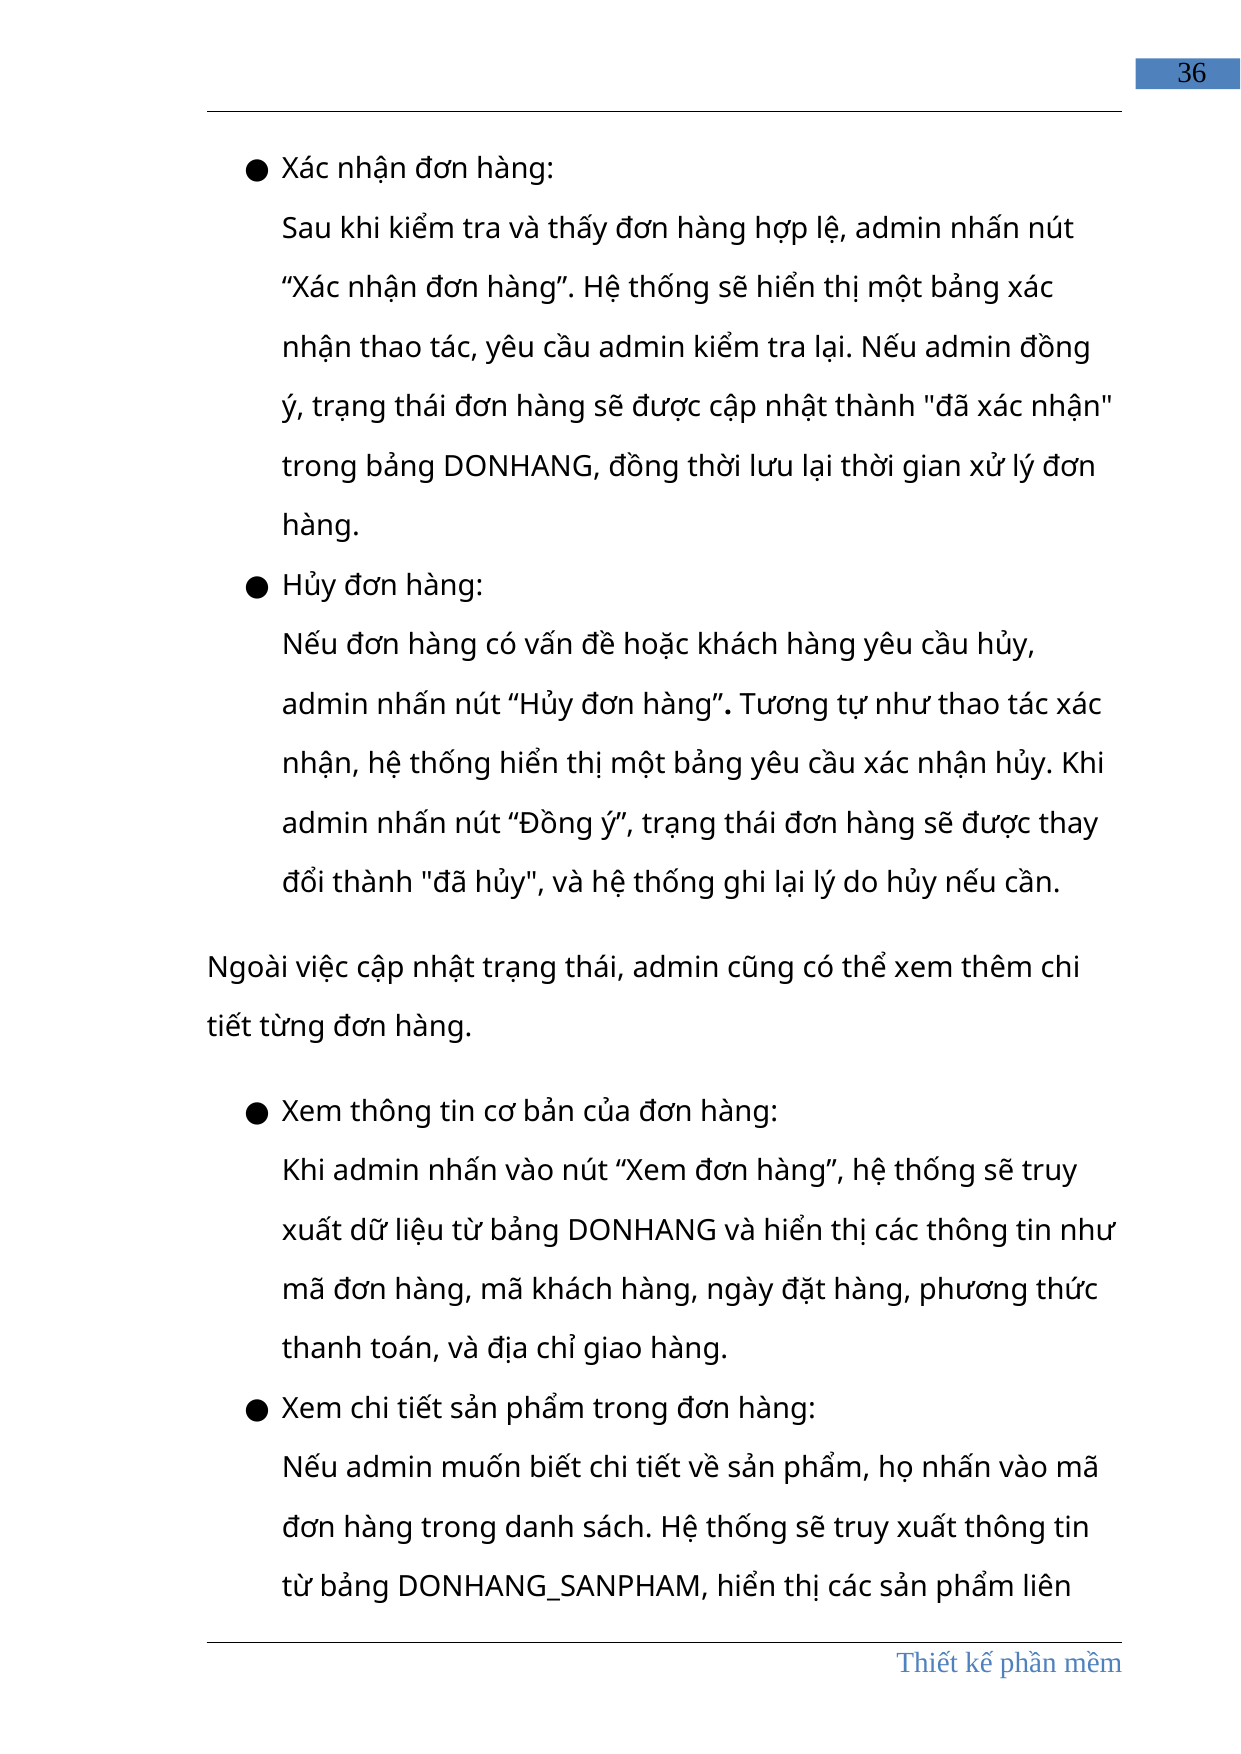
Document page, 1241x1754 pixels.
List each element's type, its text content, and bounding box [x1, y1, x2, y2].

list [244, 1387, 1122, 1605]
list Xem thông tin cơ bản của đơn hàng: Khi admin nhấn vào nút “Xem đơn hàng”, hệ thống sẽ truy xuất dữ liệu từ bảng DONHANG và hiển thị các thông tin như mã đơn hàng, mã khách hàng, ngày đặt hàng, phương thức thanh toán, và địa chỉ giao hàng. [244, 1090, 1122, 1367]
list Xác nhận đơn hàng: Sau khi kiểm tra và thấy đơn hàng hợp lệ, admin nhấn nút “Xác nhận đơn hàng”. Hệ thống sẽ hiển thị một bảng xác nhận thao tác, yêu cầu admin kiểm tra lại. Nếu admin đồng ý, trạng thái đơn hàng sẽ được cập nhật thành "đã xác nhận" trong bảng DONHANG, đồng thời lưu lại thời gian xử lý đơn hàng. [244, 148, 1122, 544]
list Hủy đơn hàng: Nếu đơn hàng có vấn đề hoặc khách hàng yêu cầu hủy, admin nhấn nút “Hủy đơn hàng”. Tương tự như thao tác xác nhận, hệ thống hiển thị một bảng yêu cầu xác nhận hủy. Khi admin nhấn nút “Đồng ý”, trạng thái đơn hàng sẽ được thay đổi thành "đã hủy", và hệ thống ghi lại lý do hủy nếu cần. [244, 564, 1122, 901]
text Ngoài việc cập nhật trạng thái, admin cũng có thể xem thêm chi tiết từng đơn hàng. [207, 946, 1122, 1045]
